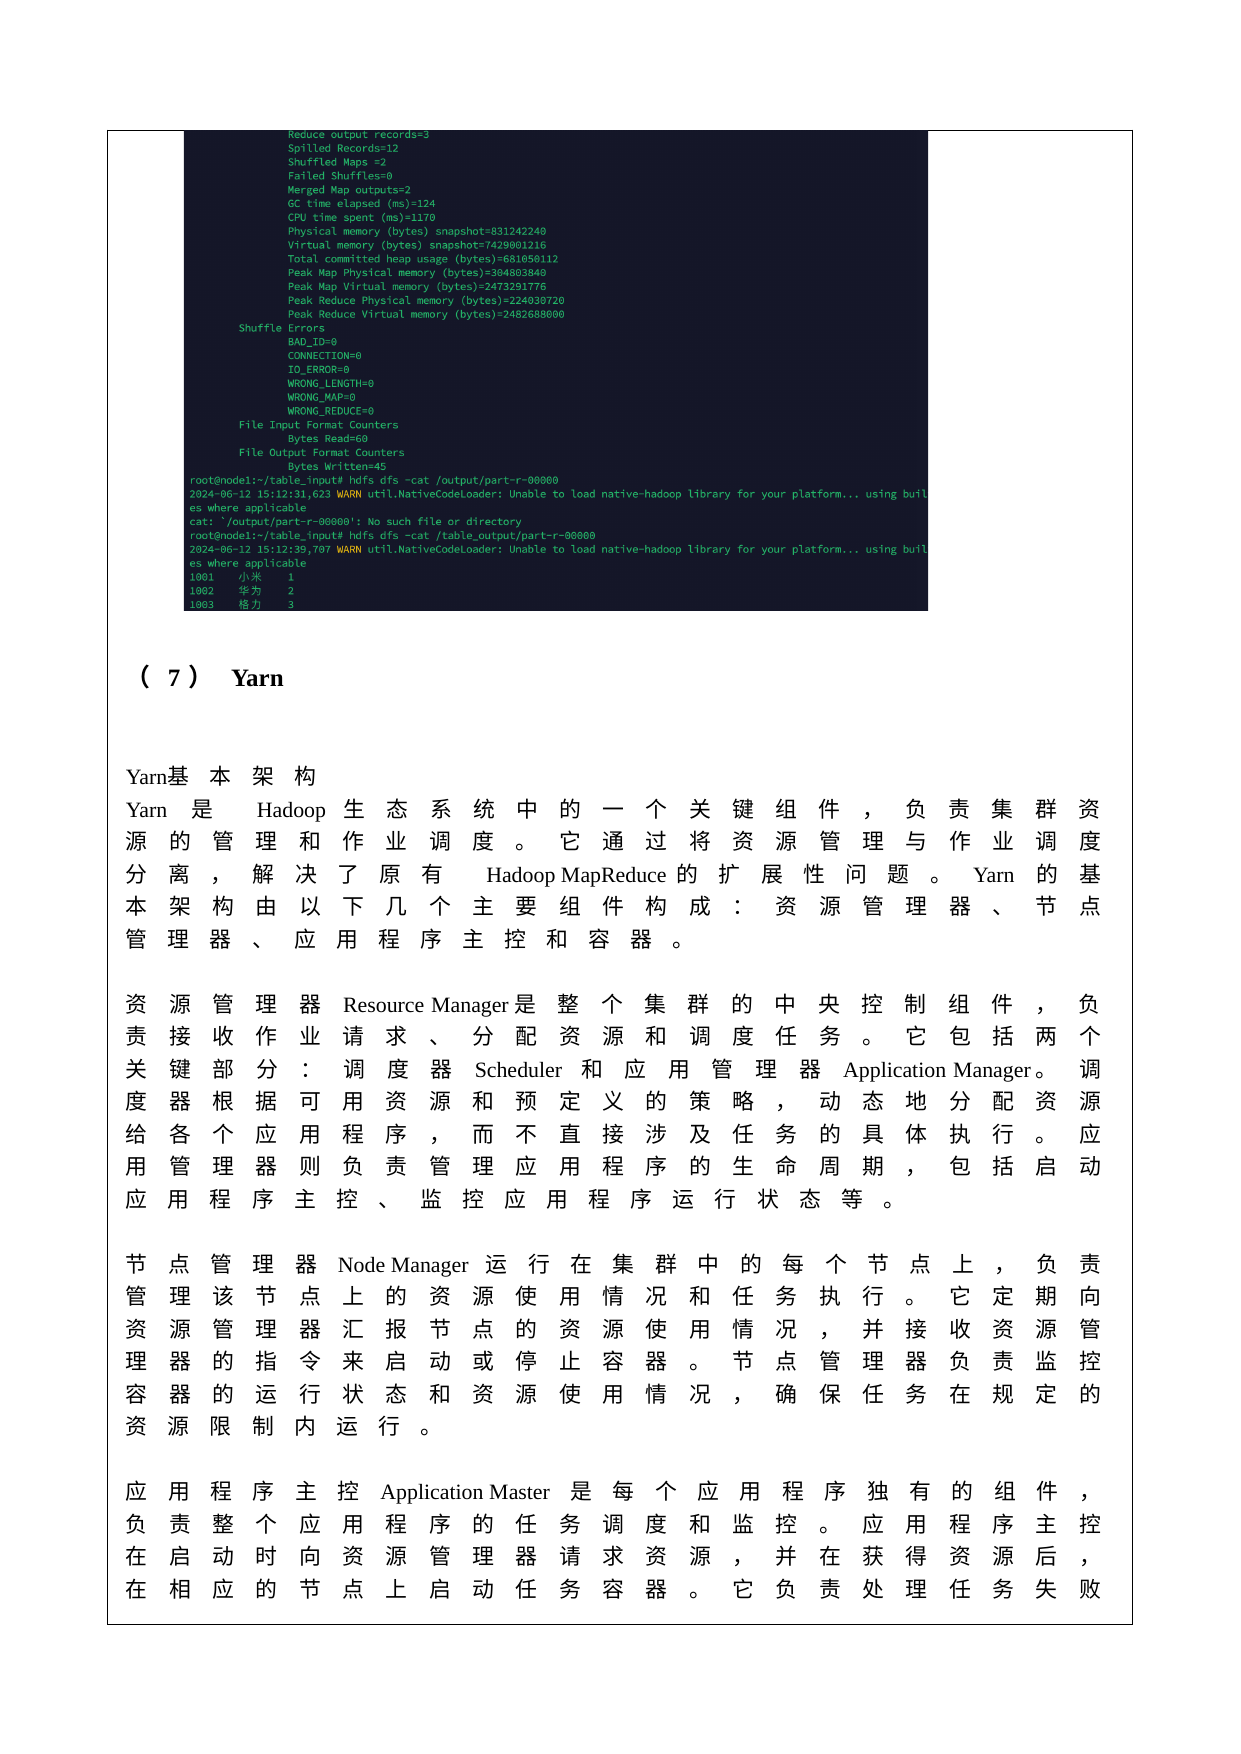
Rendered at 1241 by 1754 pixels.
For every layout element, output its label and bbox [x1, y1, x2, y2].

picture [183, 130, 929, 611]
table_cell [108, 131, 1132, 1623]
